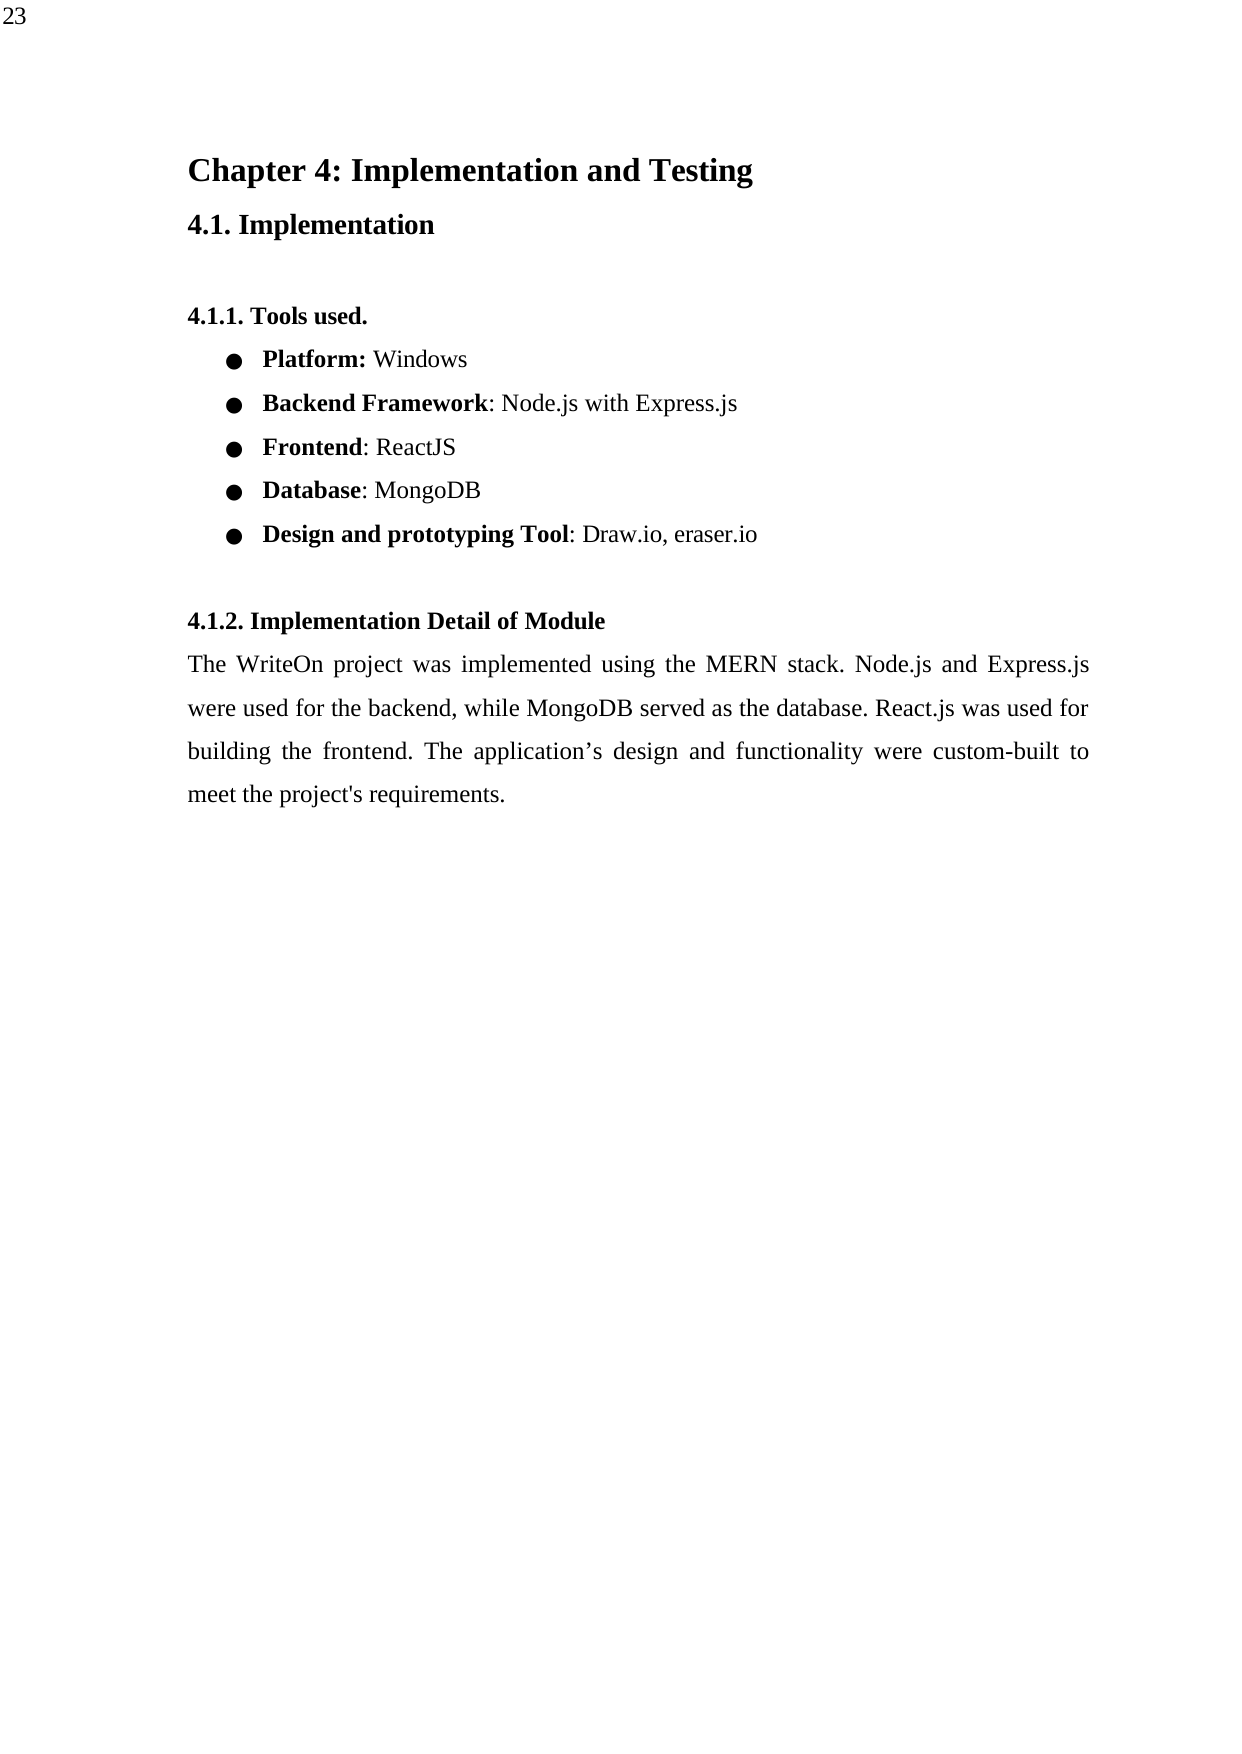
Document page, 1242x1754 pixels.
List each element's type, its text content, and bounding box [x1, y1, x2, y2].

subtitle Implementation [187, 207, 1109, 241]
subtitle Chapter 4: Implementation and Testing [187, 150, 1109, 188]
subtitle Tools used. [187, 301, 1109, 330]
list Design and prototyping Tool: Draw.io, eraser.io [225, 519, 1109, 549]
text The WriteOn project was implemented using the MERN stack. Node.js and Express.js were used for the backend, while MongoDB served as the database. React.js was used for building the frontend. The application’s design and functionality were custom-built to meet the project's requirements. [187, 649, 1090, 808]
list Platform: Windows [225, 344, 1109, 373]
list Database: MongoDB [225, 476, 1109, 505]
subtitle Implementation Detail of Module [187, 606, 1109, 635]
list Frontend: ReactJS [225, 432, 1109, 461]
list Backend Framework: Node.js with Express.js [225, 388, 1109, 417]
